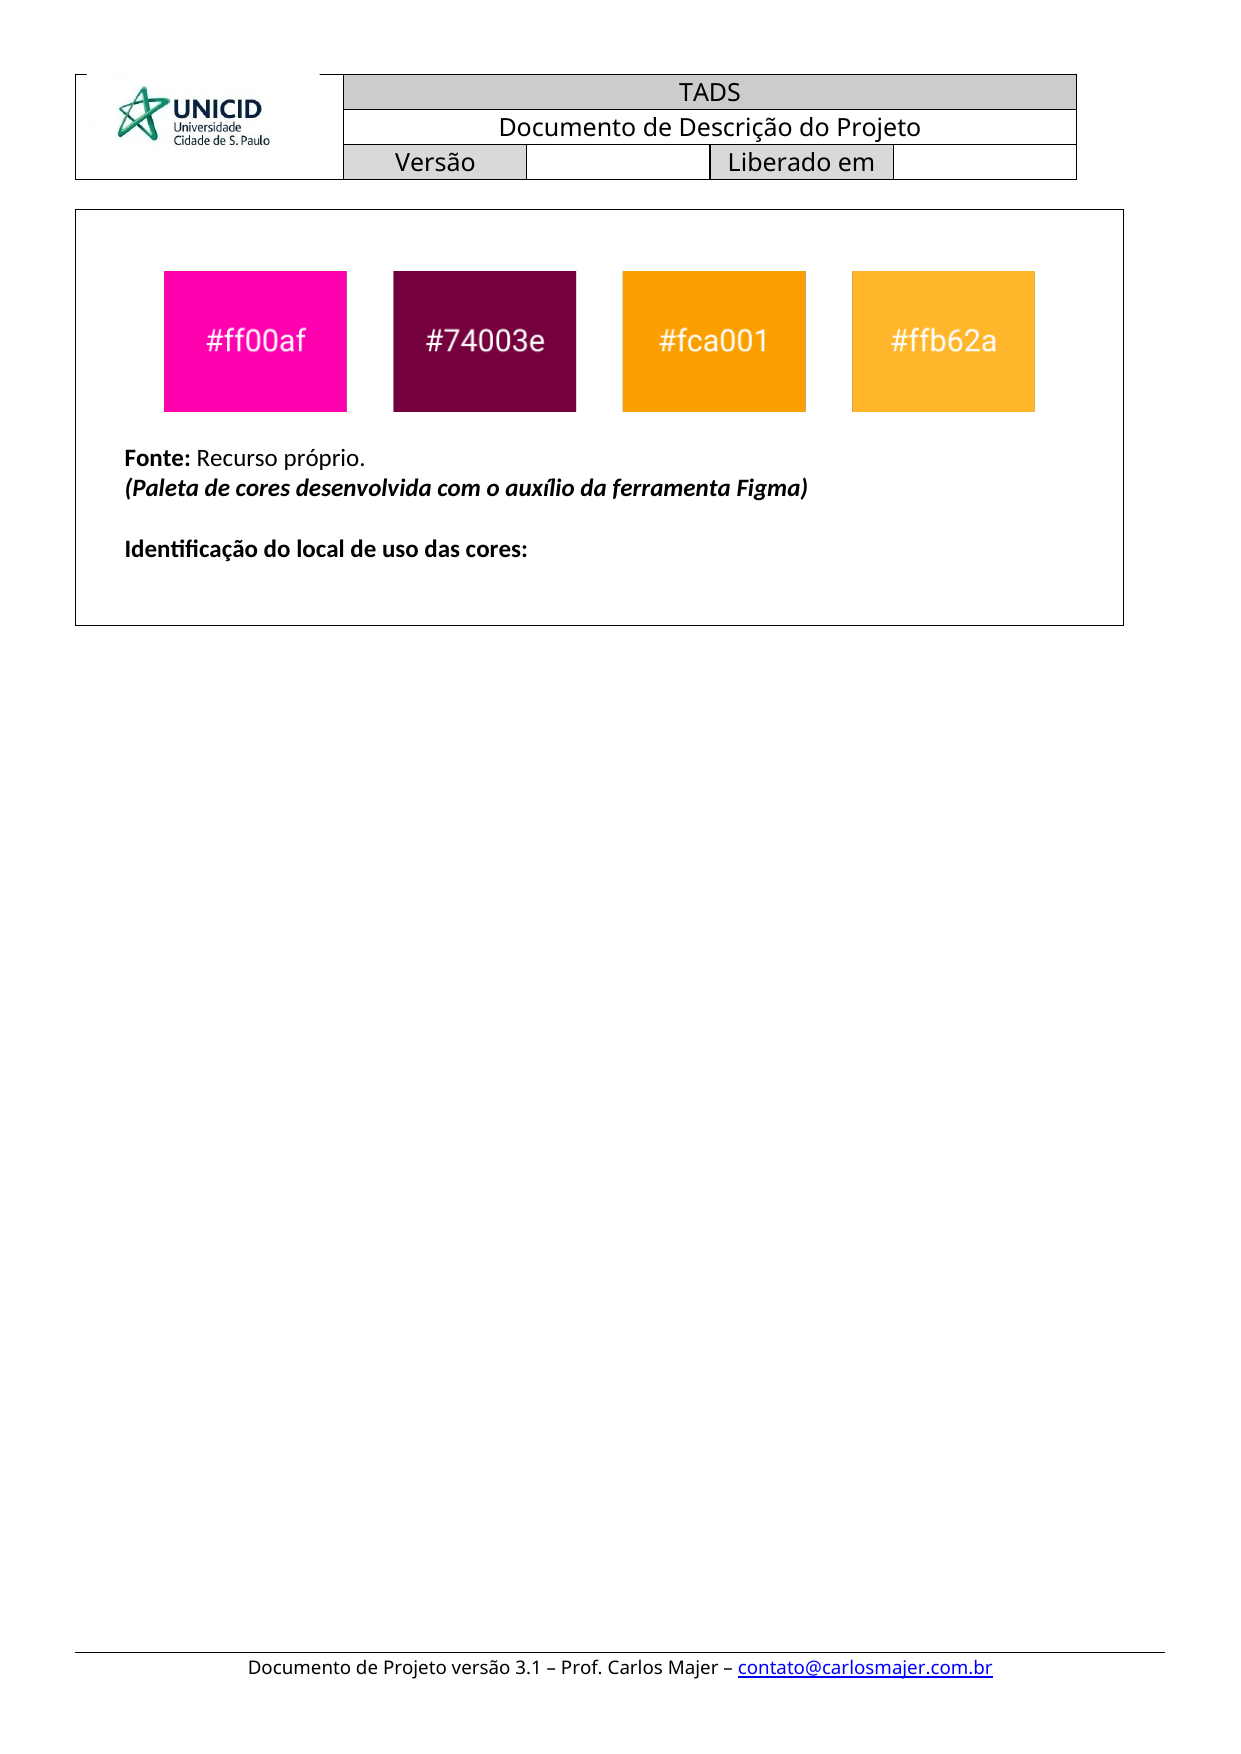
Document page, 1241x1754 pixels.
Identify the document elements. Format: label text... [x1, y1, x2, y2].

table_cell Fonte: Recurso próprio. (Paleta de cores desenvolvida com o auxílio da ferramenta Figma) Identificação do local de uso das cores: [76, 210, 1123, 625]
picture [157, 271, 1042, 412]
picture [86, 74, 320, 166]
